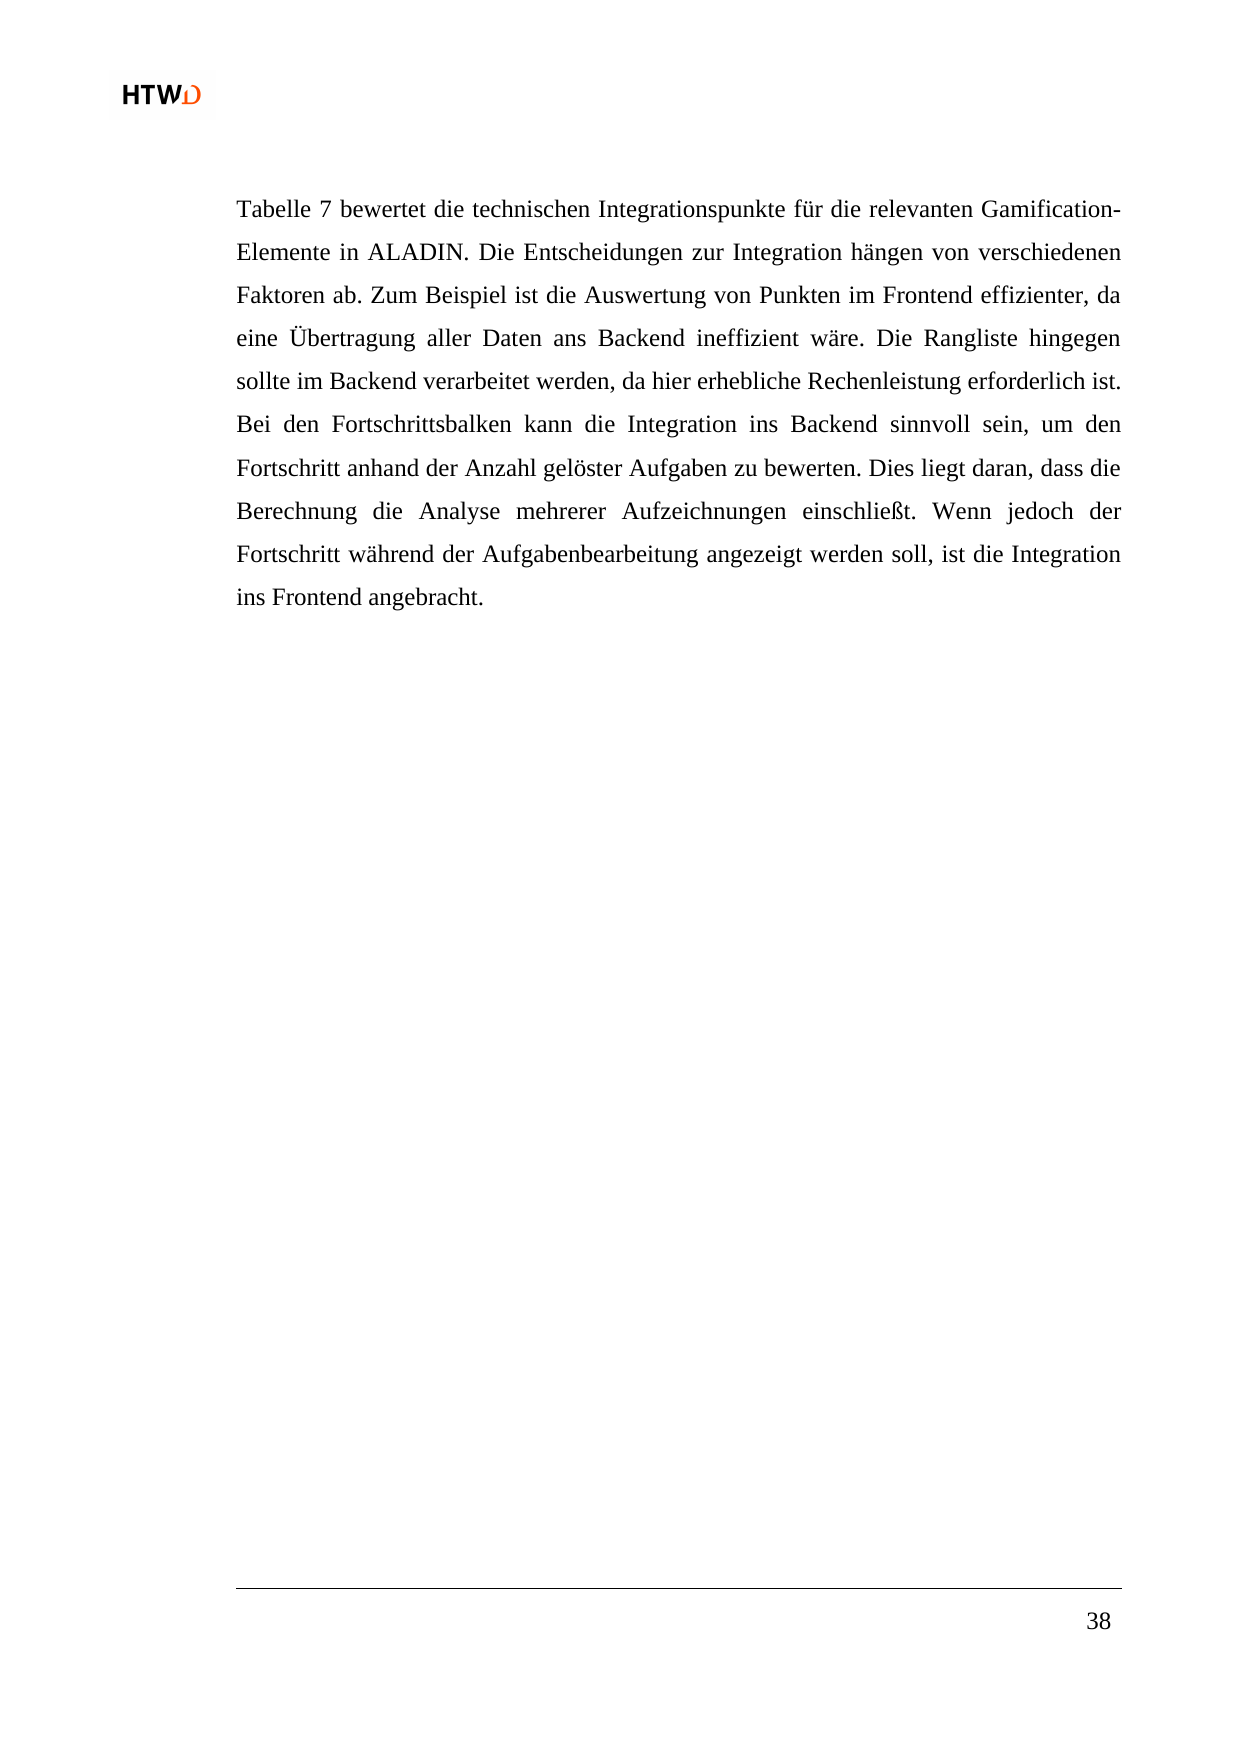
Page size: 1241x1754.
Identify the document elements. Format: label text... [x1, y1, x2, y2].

text Tabelle 7 bewertet die technischen Integrationspunkte für die relevanten Gamification-Elemente in ALADIN. Die Entscheidungen zur Integration hängen von verschiedenen Faktoren ab. Zum Beispiel ist die Auswertung von Punkten im Frontend effizienter, da eine Übertragung aller Daten ans Backend ineffizient wäre. Die Rangliste hingegen sollte im Backend verarbeitet werden, da hier erhebliche Rechenleistung erforderlich ist. Bei den Fortschrittsbalken kann die Integration ins Backend sinnvoll sein, um den Fortschritt anhand der Anzahl gelöster Aufgaben zu bewerten. Dies liegt daran, dass die Berechnung die Analyse mehrerer Aufzeichnungen einschließt. Wenn jedoch der Fortschritt während der Aufgabenbearbeitung angezeigt werden soll, ist die Integration ins Frontend angebracht. [236, 194, 1122, 611]
picture [108, 70, 216, 120]
